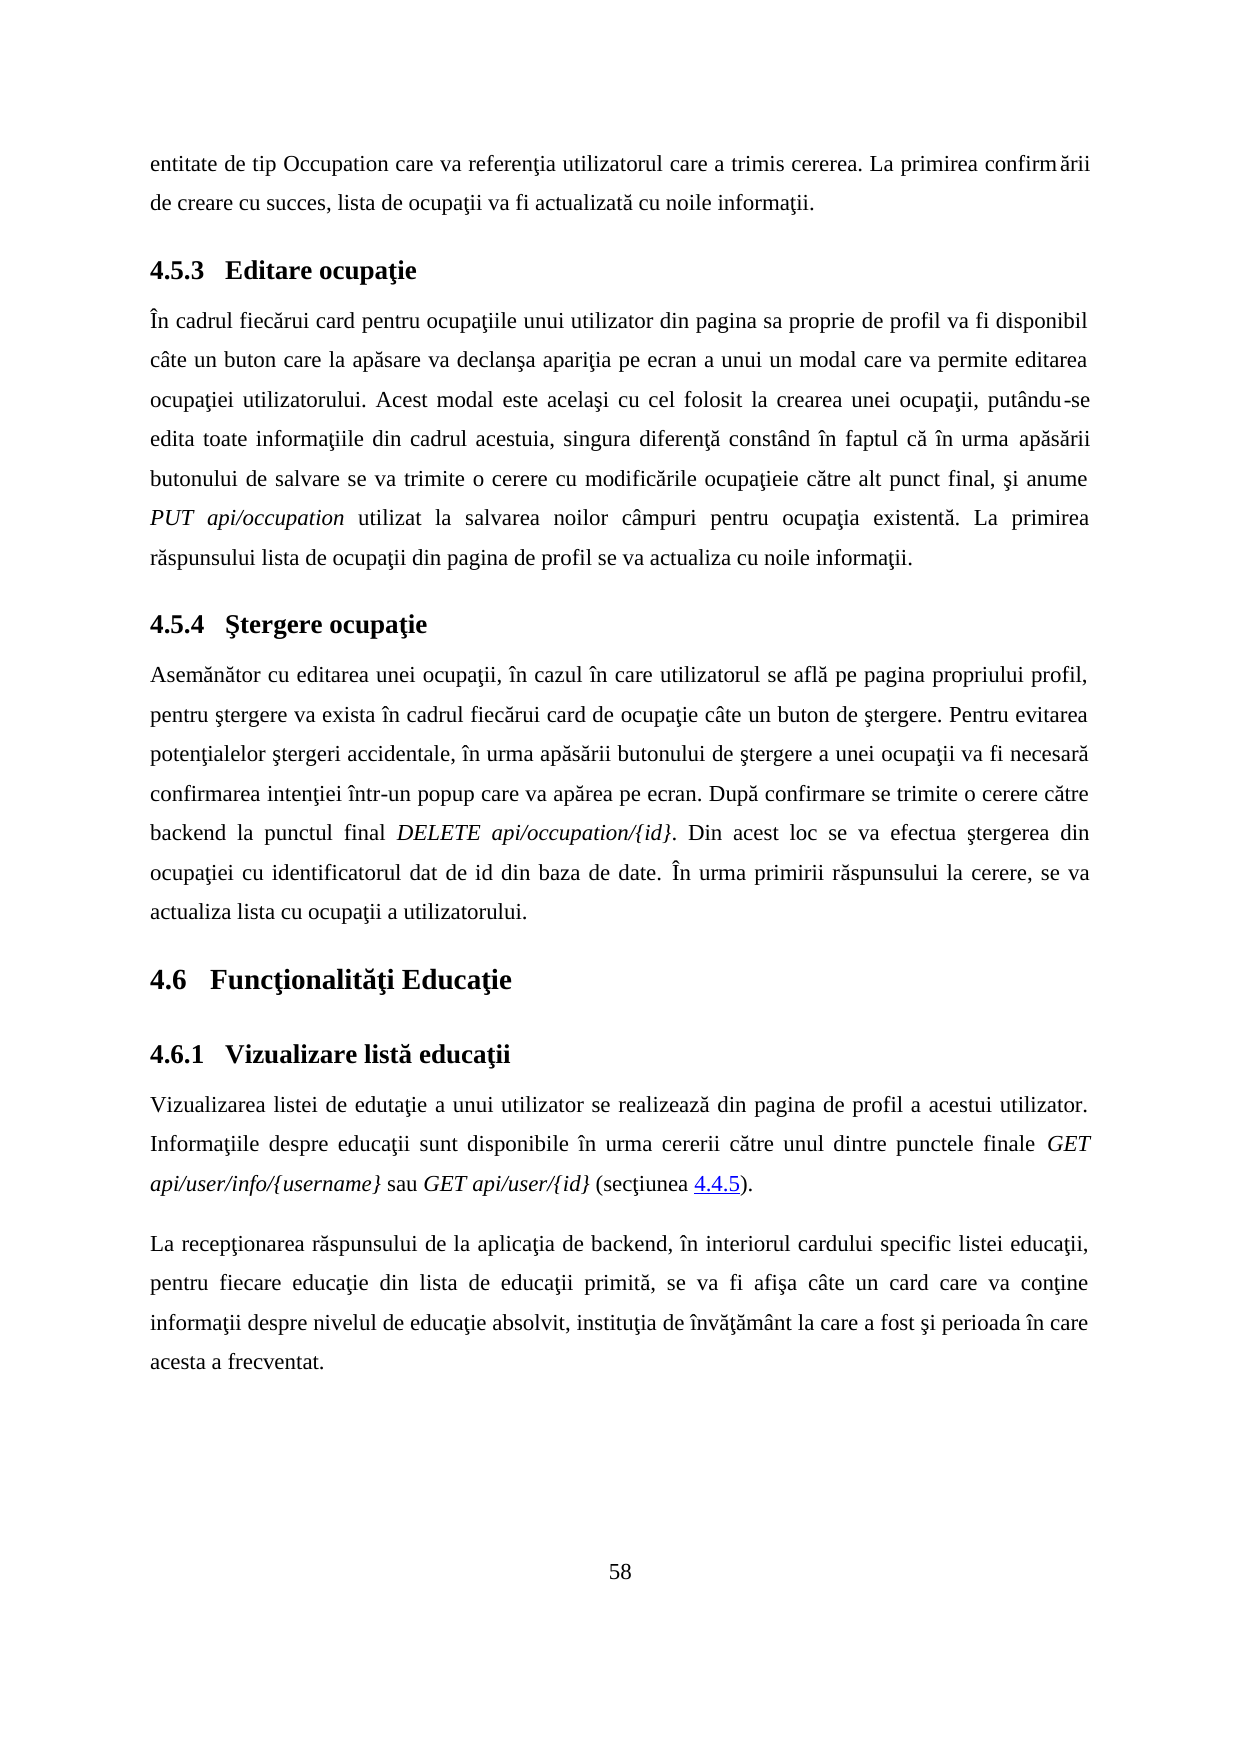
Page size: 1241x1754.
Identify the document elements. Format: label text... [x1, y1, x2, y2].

subtitle Editare ocupaţie [150, 254, 1090, 285]
subtitle Vizualizare listă educaţii [150, 1038, 1090, 1069]
text Asemănător cu editarea unei ocupaţii, în cazul în care utilizatorul se află pe pagina propriului profil, pentru ştergere va exista în cadrul fiecărui card de ocupaţie câte un buton de ştergere. Pentru evitarea potenţialelor ştergeri accidentale, în urma apăsării butonului de ştergere a unei ocupaţii va fi necesară confirmarea intenţiei într-un popup care va apărea pe ecran. După confirmare se trimite o cerere către backend la punctul final DELETE api/occupation/{id}. Din acest loc se va efectua ştergerea din ocupaţiei cu identificatorul dat de id din baza de date. În urma primirii răspunsului la cerere, se va actualiza lista cu ocupaţii a utilizatorului. [150, 661, 1090, 924]
subtitle Ştergere ocupaţie [150, 608, 1090, 639]
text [150, 150, 1090, 216]
text În cadrul fiecărui card pentru ocupaţiile unui utilizator din pagina sa proprie de profil va fi disponibil câte un buton care la apăsare va declanşa apariţia pe ecran a unui un modal care va permite editarea ocupaţiei utilizatorului. Acest modal este acelaşi cu cel folosit la crearea unei ocupaţii, putându-se edita toate informaţiile din cadrul acestuia, singura diferenţă constând în faptul că în urma apăsării butonului de salvare se va trimite o cerere cu modificările ocupaţieie către alt punct final, şi anume PUT api/occupation utilizat la salvarea noilor câmpuri pentru ocupaţia existentă. La primirea răspunsului lista de ocupaţii din pagina de profil se va actualiza cu noile informaţii. [150, 307, 1090, 570]
subtitle Funcţionalităţi Educaţie [150, 962, 1090, 996]
text La recepţionarea răspunsului de la aplicaţia de backend, în interiorul cardului specific listei educaţii, pentru fiecare educaţie din lista de educaţii primită, se va fi afişa câte un card care va conţine informaţii despre nivelul de educaţie absolvit, instituţia de învăţământ la care a fost şi perioada în care acesta a frecventat. [150, 1230, 1090, 1375]
text Vizualizarea listei de edutaţie a unui utilizator se realizează din pagina de profil a acestui utilizator. Informaţiile despre educaţii sunt disponibile în urma cererii către unul dintre punctele finale GET api/user/info/{username} sau GET api/user/{id} (secţiunea 4.4.5). [150, 1091, 1090, 1196]
